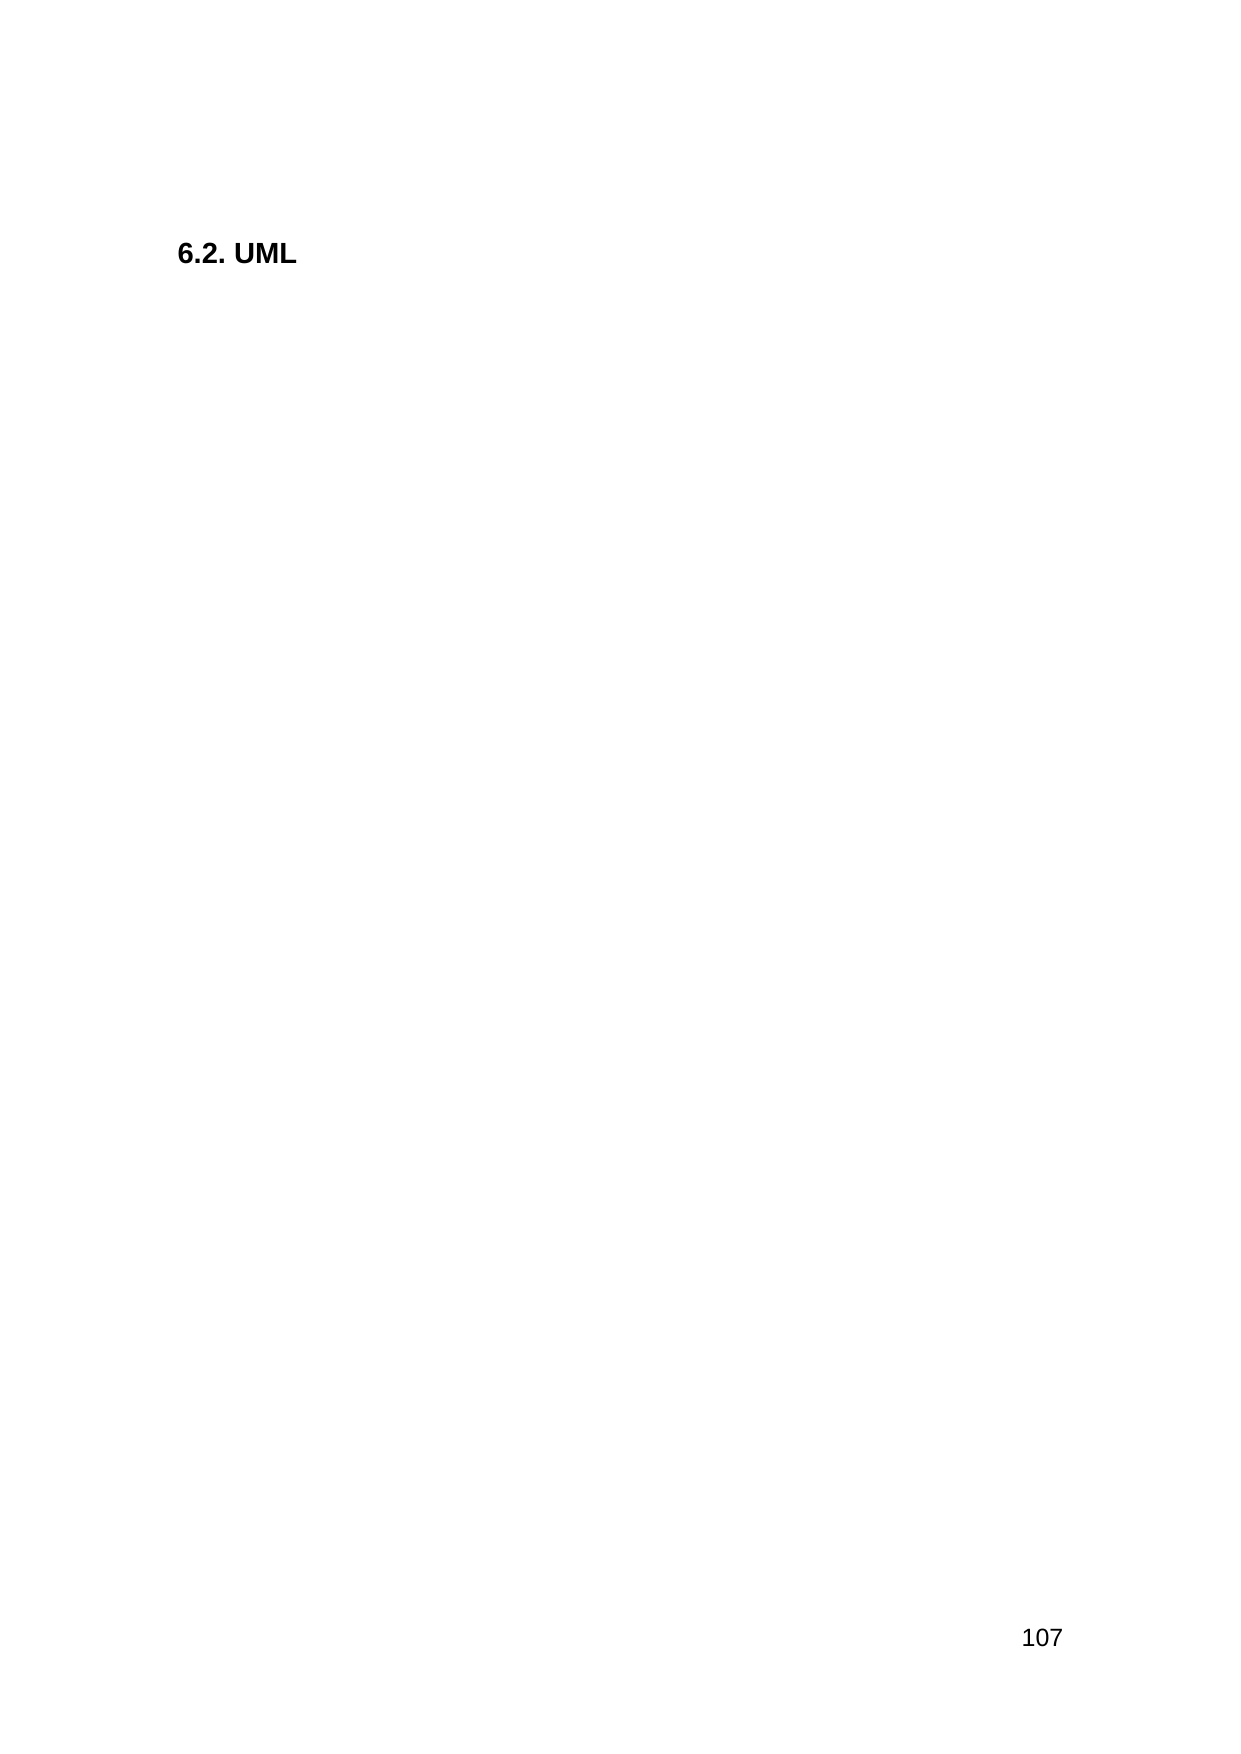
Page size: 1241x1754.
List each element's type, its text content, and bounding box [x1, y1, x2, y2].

text 6.2. UML [177, 236, 1063, 269]
